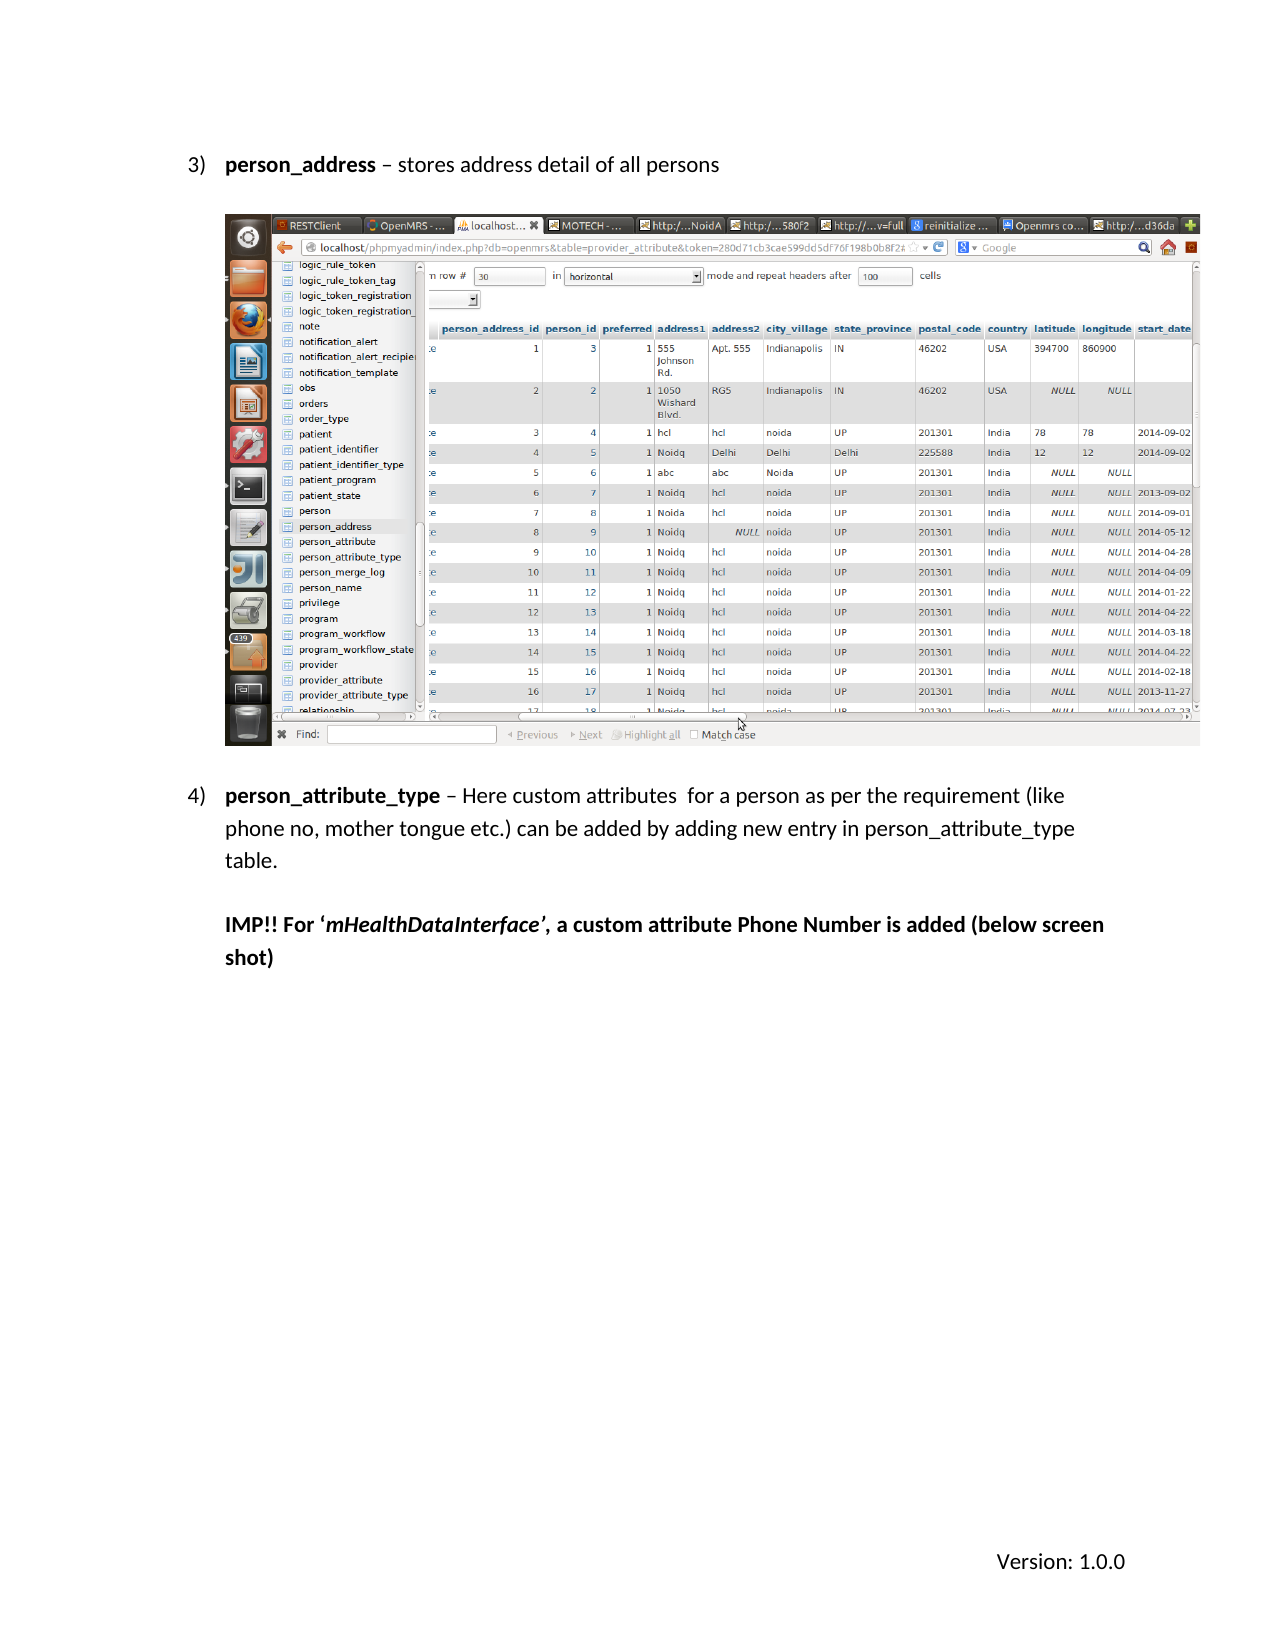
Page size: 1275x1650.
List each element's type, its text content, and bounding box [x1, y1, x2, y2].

list IMP!! For ‘mHealthDataInterface’, a custom attribute Phone Number is added (below screen shot) [225, 910, 1125, 971]
picture [225, 214, 1200, 746]
list person_attribute_type – Here custom attributes for a person as per the requirement (like phone no, mother tongue etc.) can be added by adding new entry in person_attribute_type table. [187, 782, 1125, 874]
list person_address – stores address detail of all persons [187, 150, 1125, 178]
